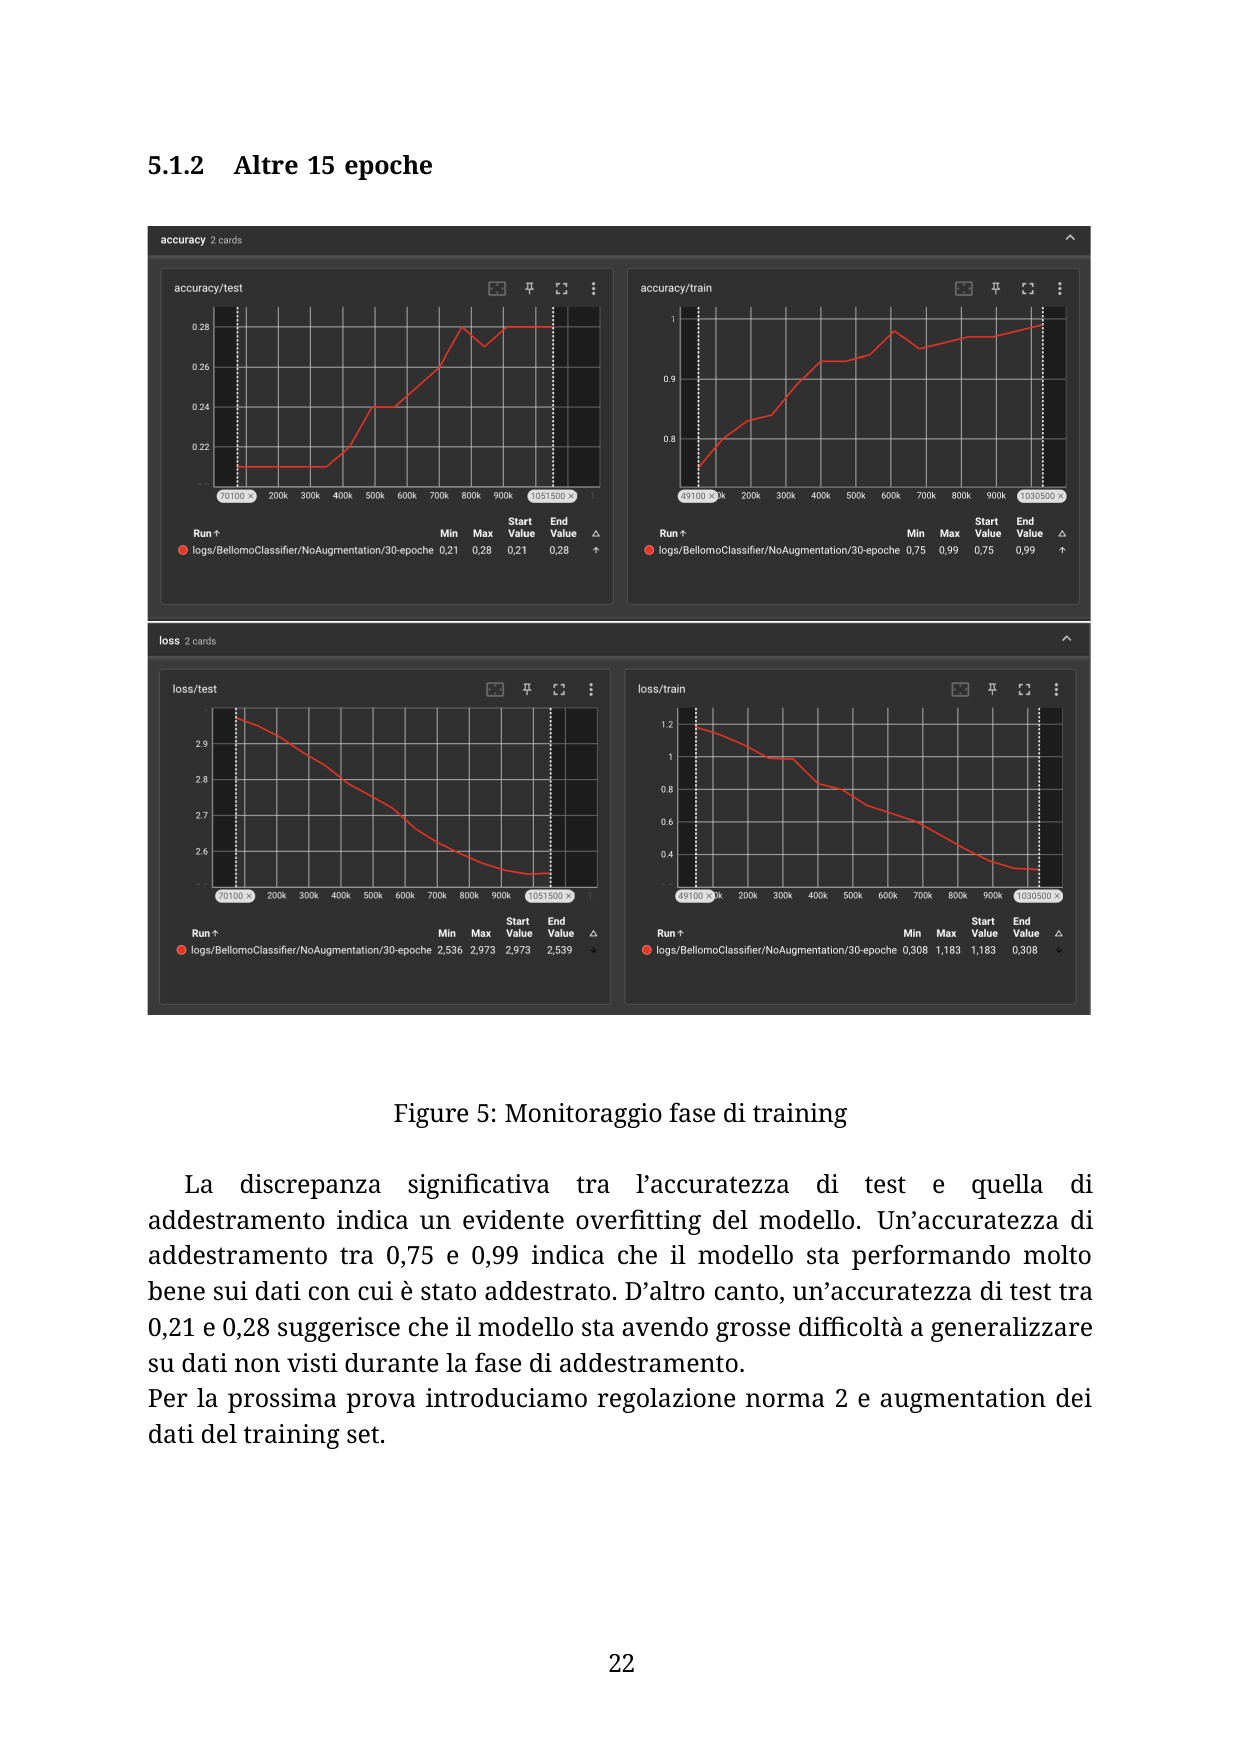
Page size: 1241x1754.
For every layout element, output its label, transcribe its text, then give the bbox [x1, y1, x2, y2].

subtitle Altre 15 epoche [148, 148, 1163, 182]
text Per la prossima prova introduciamo regolazione norma 2 e augmentation dei dati del training set. [148, 1381, 1093, 1451]
text Figure 5: Monitoraggio fase di training [117, 1096, 1124, 1130]
picture [147, 226, 1091, 1015]
text La discrepanza significativa tra l’accuratezza di test e quella di addestramento indica un evidente overfitting del modello. Un’accuratezza di addestramento tra 0,75 e 0,99 indica che il modello sta performando molto bene sui dati con cui è stato addestrato. D’altro canto, un’accuratezza di test tra 0,21 e 0,28 suggerisce che il modello sta avendo grosse difficoltà a generalizzare su dati non visti durante la fase di addestramento. [148, 1167, 1093, 1379]
